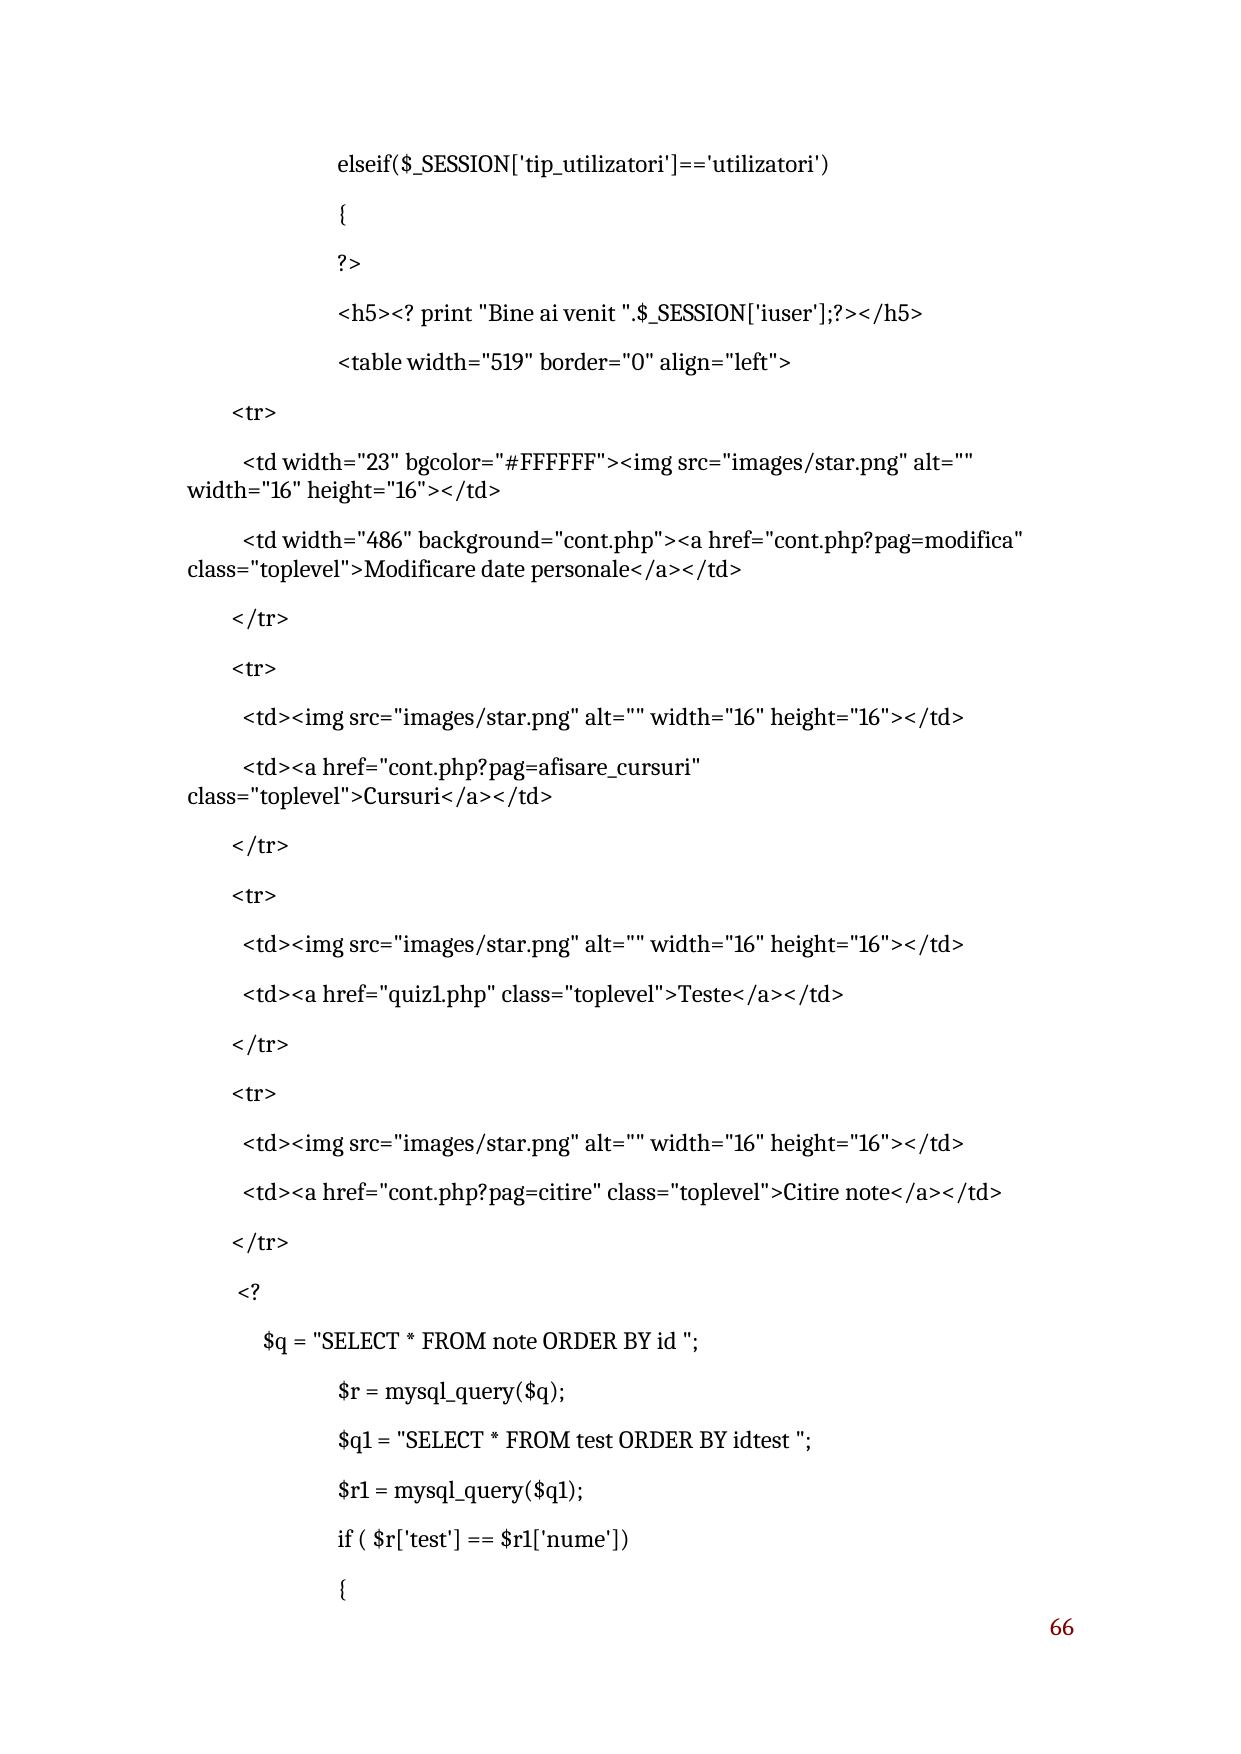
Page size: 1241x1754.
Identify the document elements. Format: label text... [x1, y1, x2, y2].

text ?> [187, 249, 1053, 278]
text </tr> [187, 831, 1053, 860]
text </tr> [187, 1228, 1053, 1257]
text { [187, 1575, 1053, 1604]
text <td width="486" background="cont.php"><a href="cont.php?pag=modifica" class="toplevel">Modificare date personale</a></td> [187, 526, 1053, 583]
text <tr> [187, 398, 1053, 427]
text $q1 = "SELECT * FROM test ORDER BY idtest "; [187, 1426, 1053, 1455]
text <tr> [187, 881, 1053, 909]
text <td><a href="quiz1.php" class="toplevel">Teste</a></td> [187, 980, 1053, 1009]
text if ( $r['test'] == $r1['nume']) [187, 1525, 1053, 1554]
text $r1 = mysql_query($q1); [187, 1476, 1053, 1504]
text <td><a href="cont.php?pag=afisare_cursuri" class="toplevel">Cursuri</a></td> [187, 753, 1053, 810]
text elseif($_SESSION['tip_utilizatori']=='utilizatori') [187, 150, 1053, 179]
text <tr> [187, 1079, 1053, 1108]
text $q = "SELECT * FROM note ORDER BY id "; [187, 1327, 1053, 1356]
text <? [187, 1277, 1053, 1306]
text <tr> [187, 654, 1053, 682]
text <td><a href="cont.php?pag=citire" class="toplevel">Citire note</a></td> [187, 1178, 1053, 1207]
text <td width="23" bgcolor="#FFFFFF"><img src="images/star.png" alt="" width="16" height="16"></td> [187, 447, 1053, 505]
text </tr> [187, 1029, 1053, 1058]
text <td><img src="images/star.png" alt="" width="16" height="16"></td> [187, 1129, 1053, 1157]
text <table width="519" border="0" align="left"> [187, 348, 1053, 377]
text <h5><? print "Bine ai venit ".$_SESSION['iuser'];?></h5> [187, 299, 1053, 327]
text </tr> [187, 604, 1053, 633]
text { [187, 199, 1053, 228]
text <td><img src="images/star.png" alt="" width="16" height="16"></td> [187, 703, 1053, 732]
text $r = mysql_query($q); [187, 1377, 1053, 1405]
text <td><img src="images/star.png" alt="" width="16" height="16"></td> [187, 930, 1053, 959]
